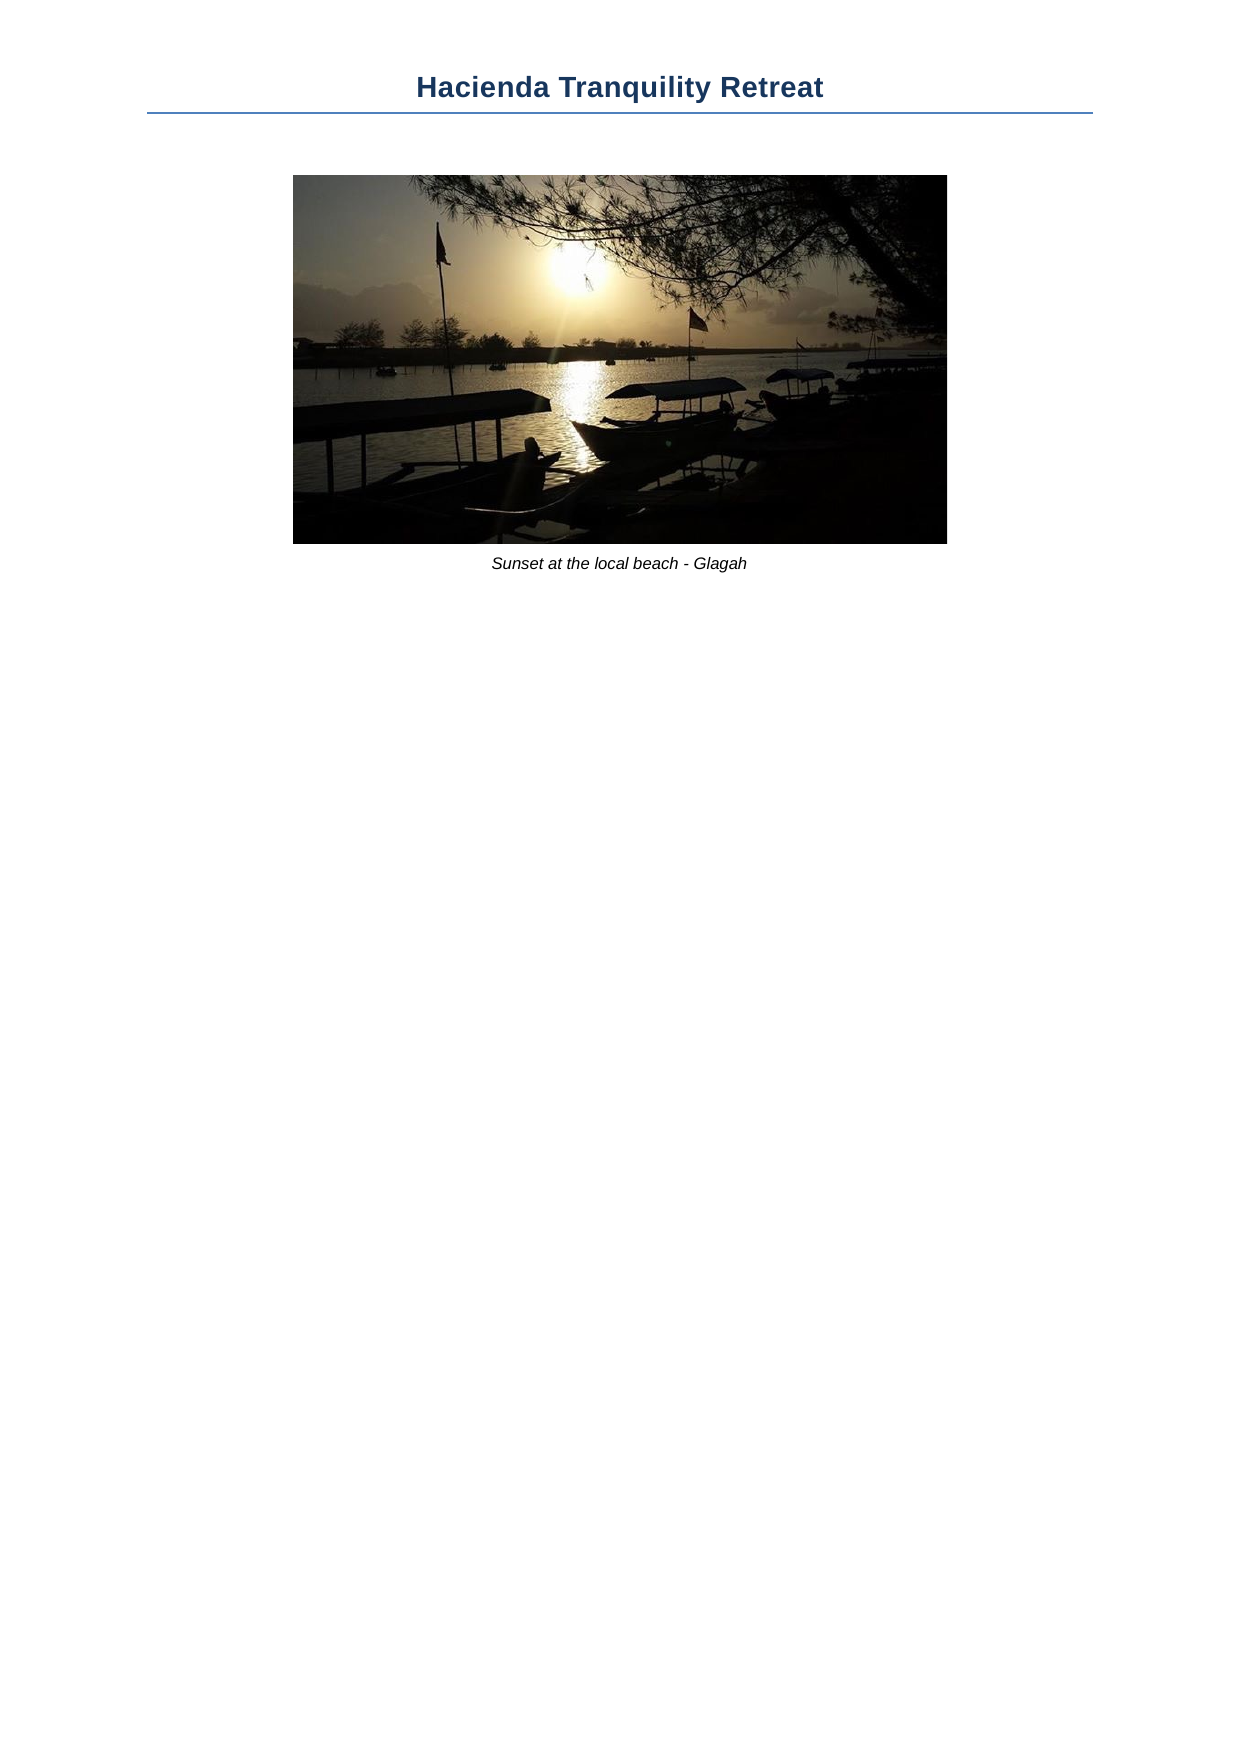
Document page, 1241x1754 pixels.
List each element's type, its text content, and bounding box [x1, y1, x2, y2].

text Sunset at the local beach - Glagah [147, 543, 1093, 573]
picture [293, 175, 948, 544]
